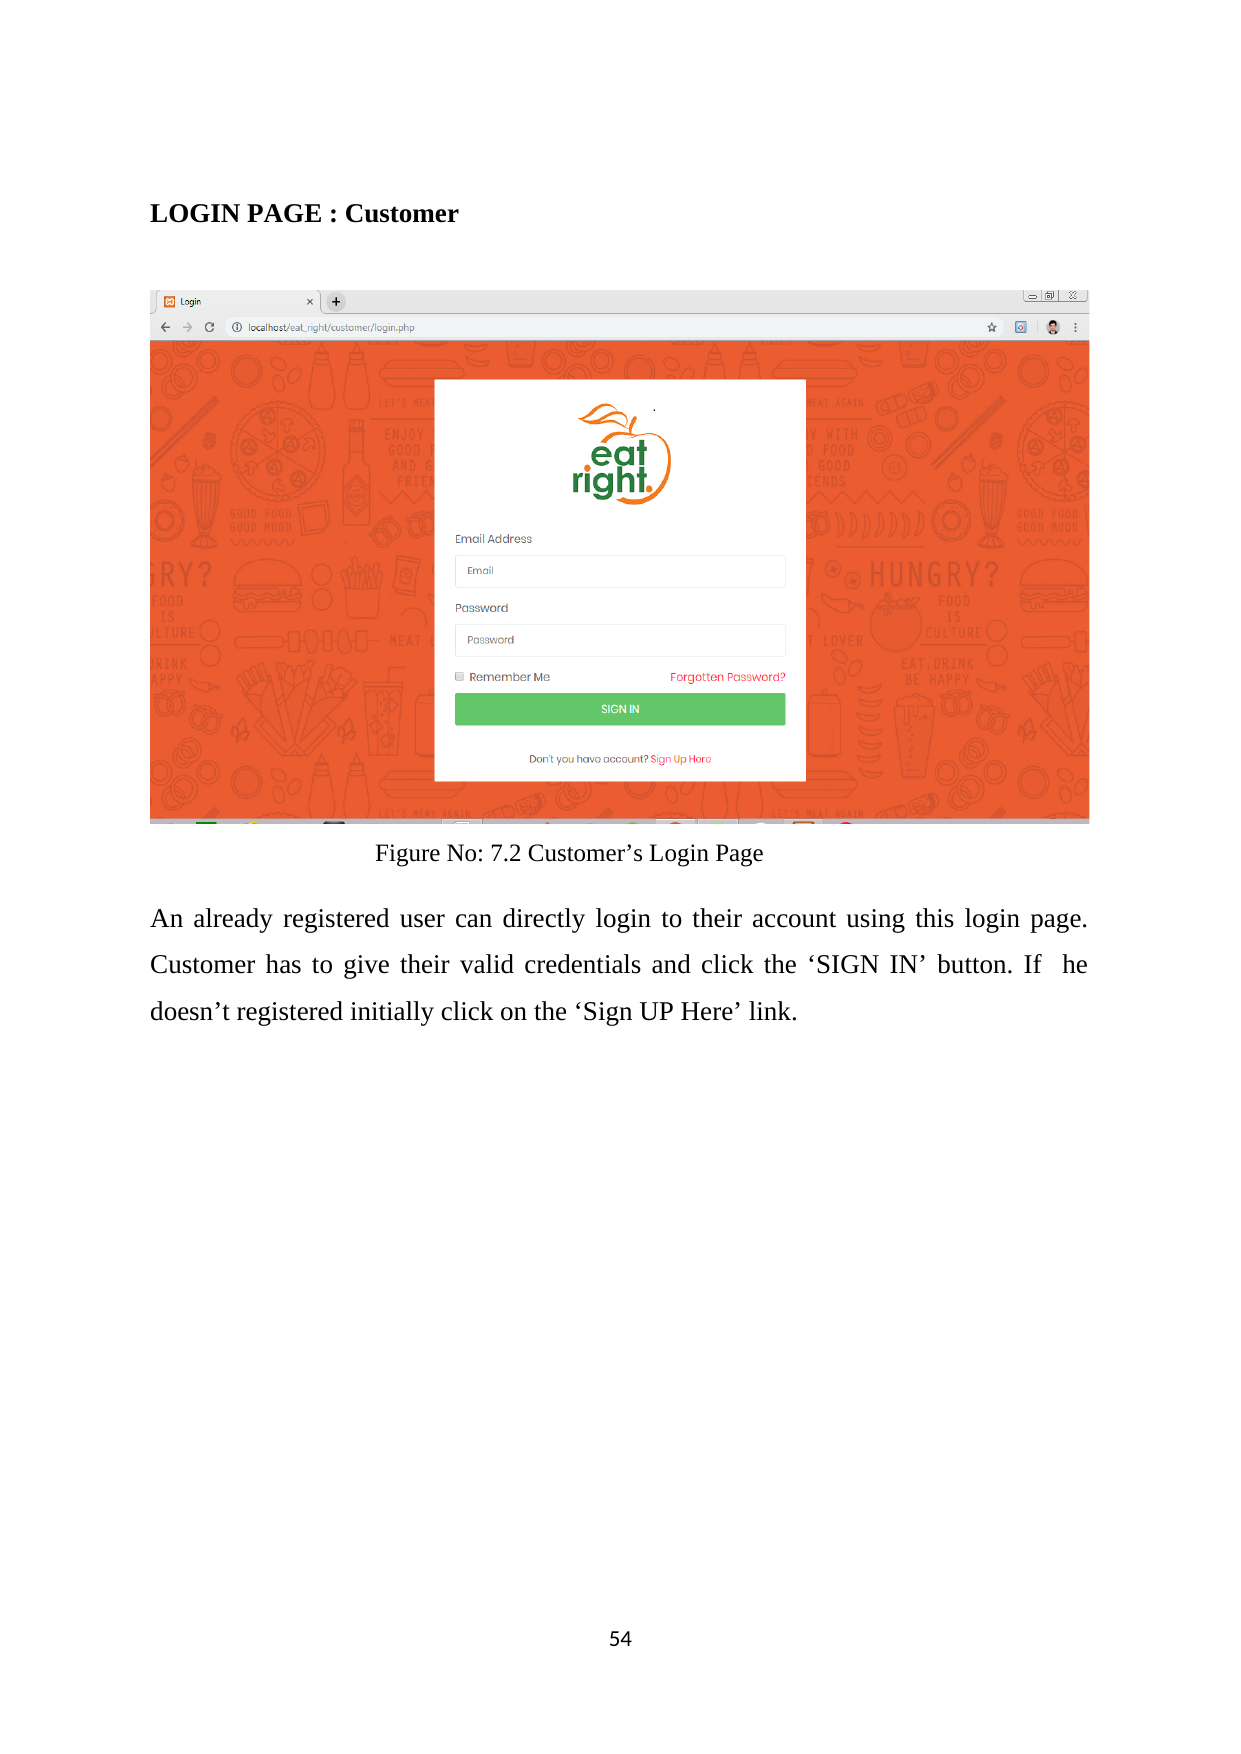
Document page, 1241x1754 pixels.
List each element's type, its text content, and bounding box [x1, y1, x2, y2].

text Figure No: 7.2 Customer’s Login Page [375, 838, 1090, 866]
text LOGIN PAGE : Customer [150, 197, 1090, 228]
picture [150, 290, 1090, 824]
text An already registered user can directly login to their account using this login page. Customer has to give their valid credentials and click the ‘SIGN IN’ button. If he doesn’t registered initially click on the ‘Sign UP Here’ link. [150, 902, 1090, 1026]
